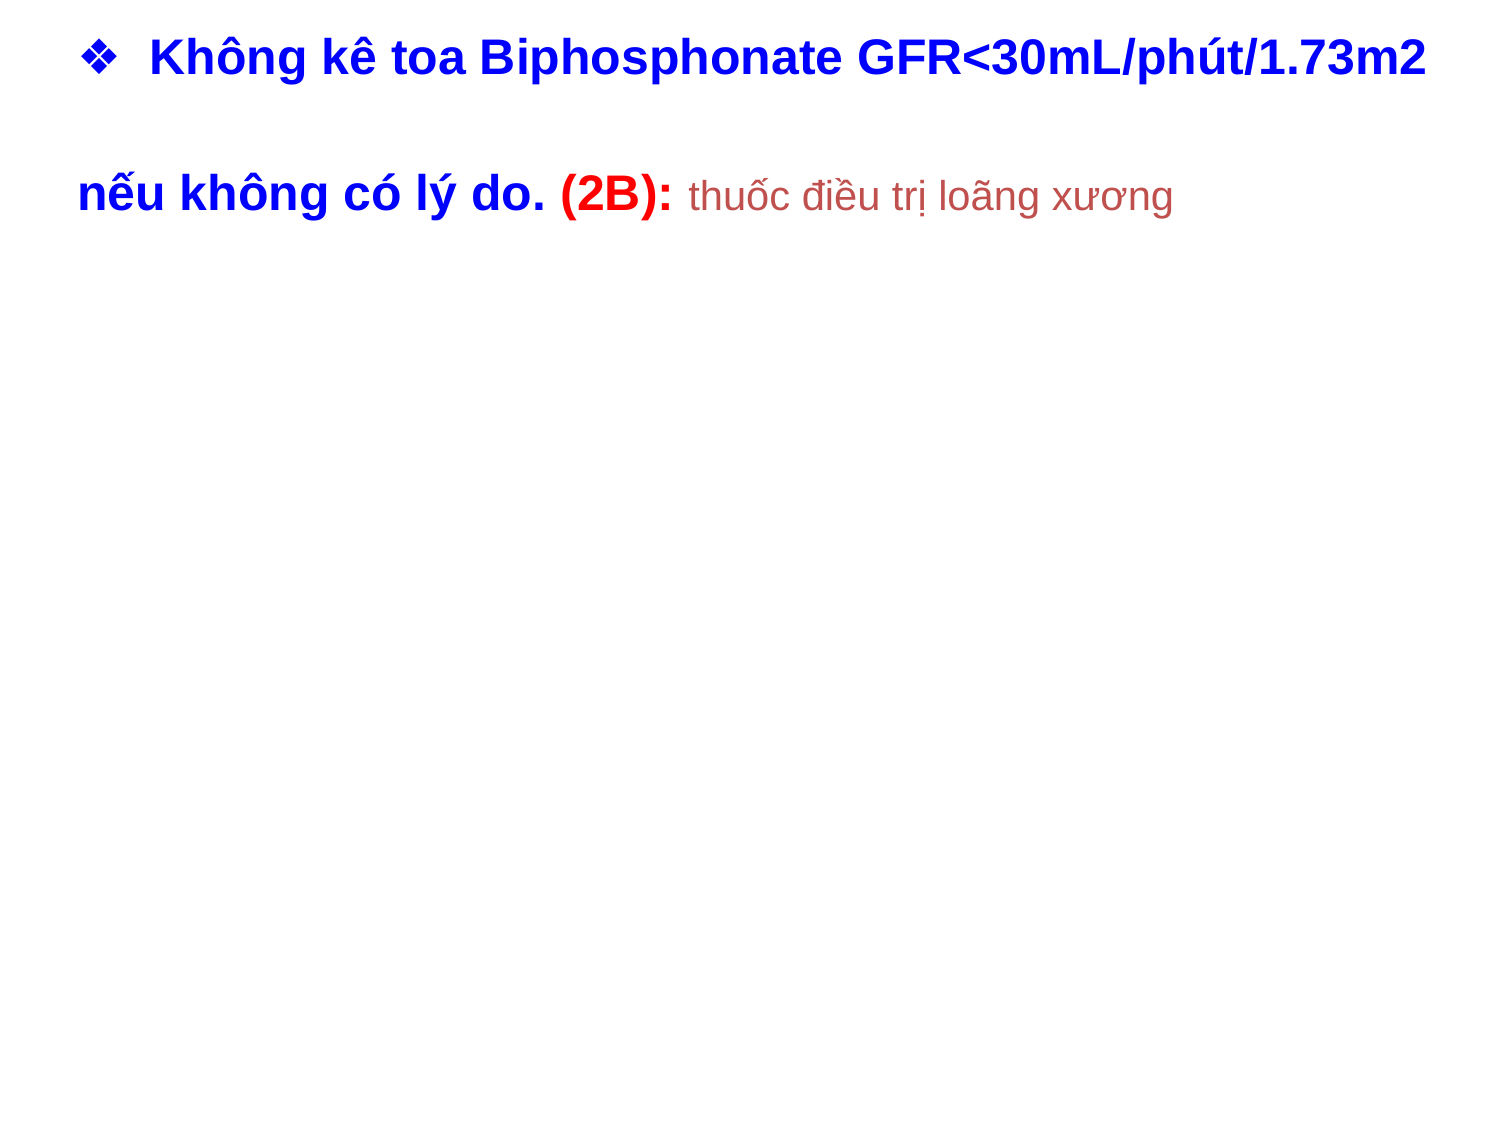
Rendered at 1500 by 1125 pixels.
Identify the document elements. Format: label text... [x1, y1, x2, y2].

text nếu không có lý do. (2B): thuốc điều trị loãng xương [77, 163, 1500, 221]
list Không kê toa Biphosphonate GFR<30mL/phút/1.73m2 [77, 2, 1500, 102]
